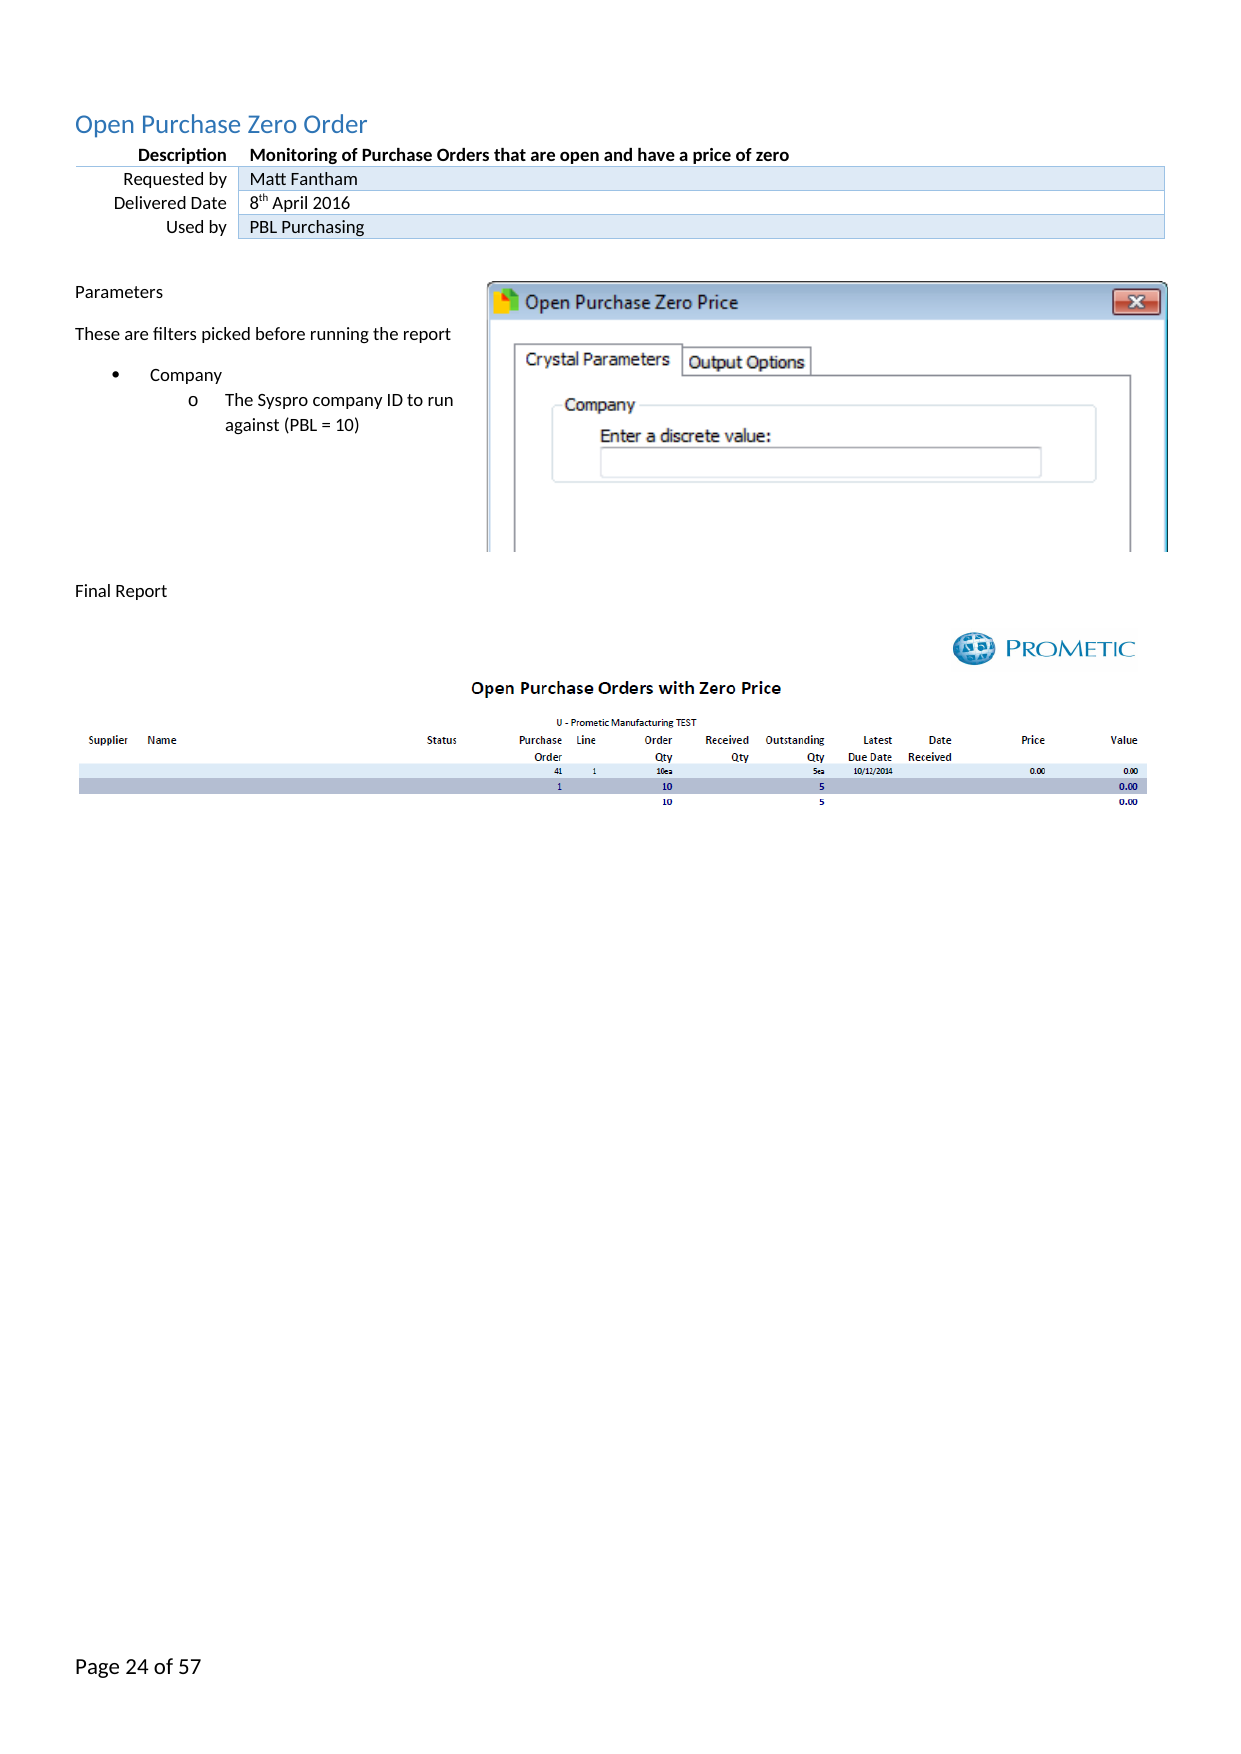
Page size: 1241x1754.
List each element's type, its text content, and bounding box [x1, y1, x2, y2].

table_cell Requested by [76, 167, 238, 190]
text Final Report [75, 579, 1165, 602]
table_cell Delivered Date [76, 190, 238, 214]
table_cell Matt Fantham [239, 167, 1164, 190]
subtitle Open Purchase Zero Order [75, 108, 1165, 141]
table_header Description [76, 143, 238, 166]
list Company [112, 363, 486, 386]
table_cell PBL Purchasing [239, 215, 1164, 238]
picture [486, 281, 1168, 552]
picture [75, 620, 1166, 836]
table_cell 8th April 2016 [239, 191, 1164, 214]
text Parameters [75, 280, 1165, 303]
table_header Monitoring of Purchase Orders that are open and have a price of zero [238, 143, 1165, 166]
text These are filters picked before running the report [75, 322, 486, 345]
table_cell Used by [76, 214, 238, 238]
list The Syspro company ID to run against (PBL = 10) [187, 388, 486, 436]
